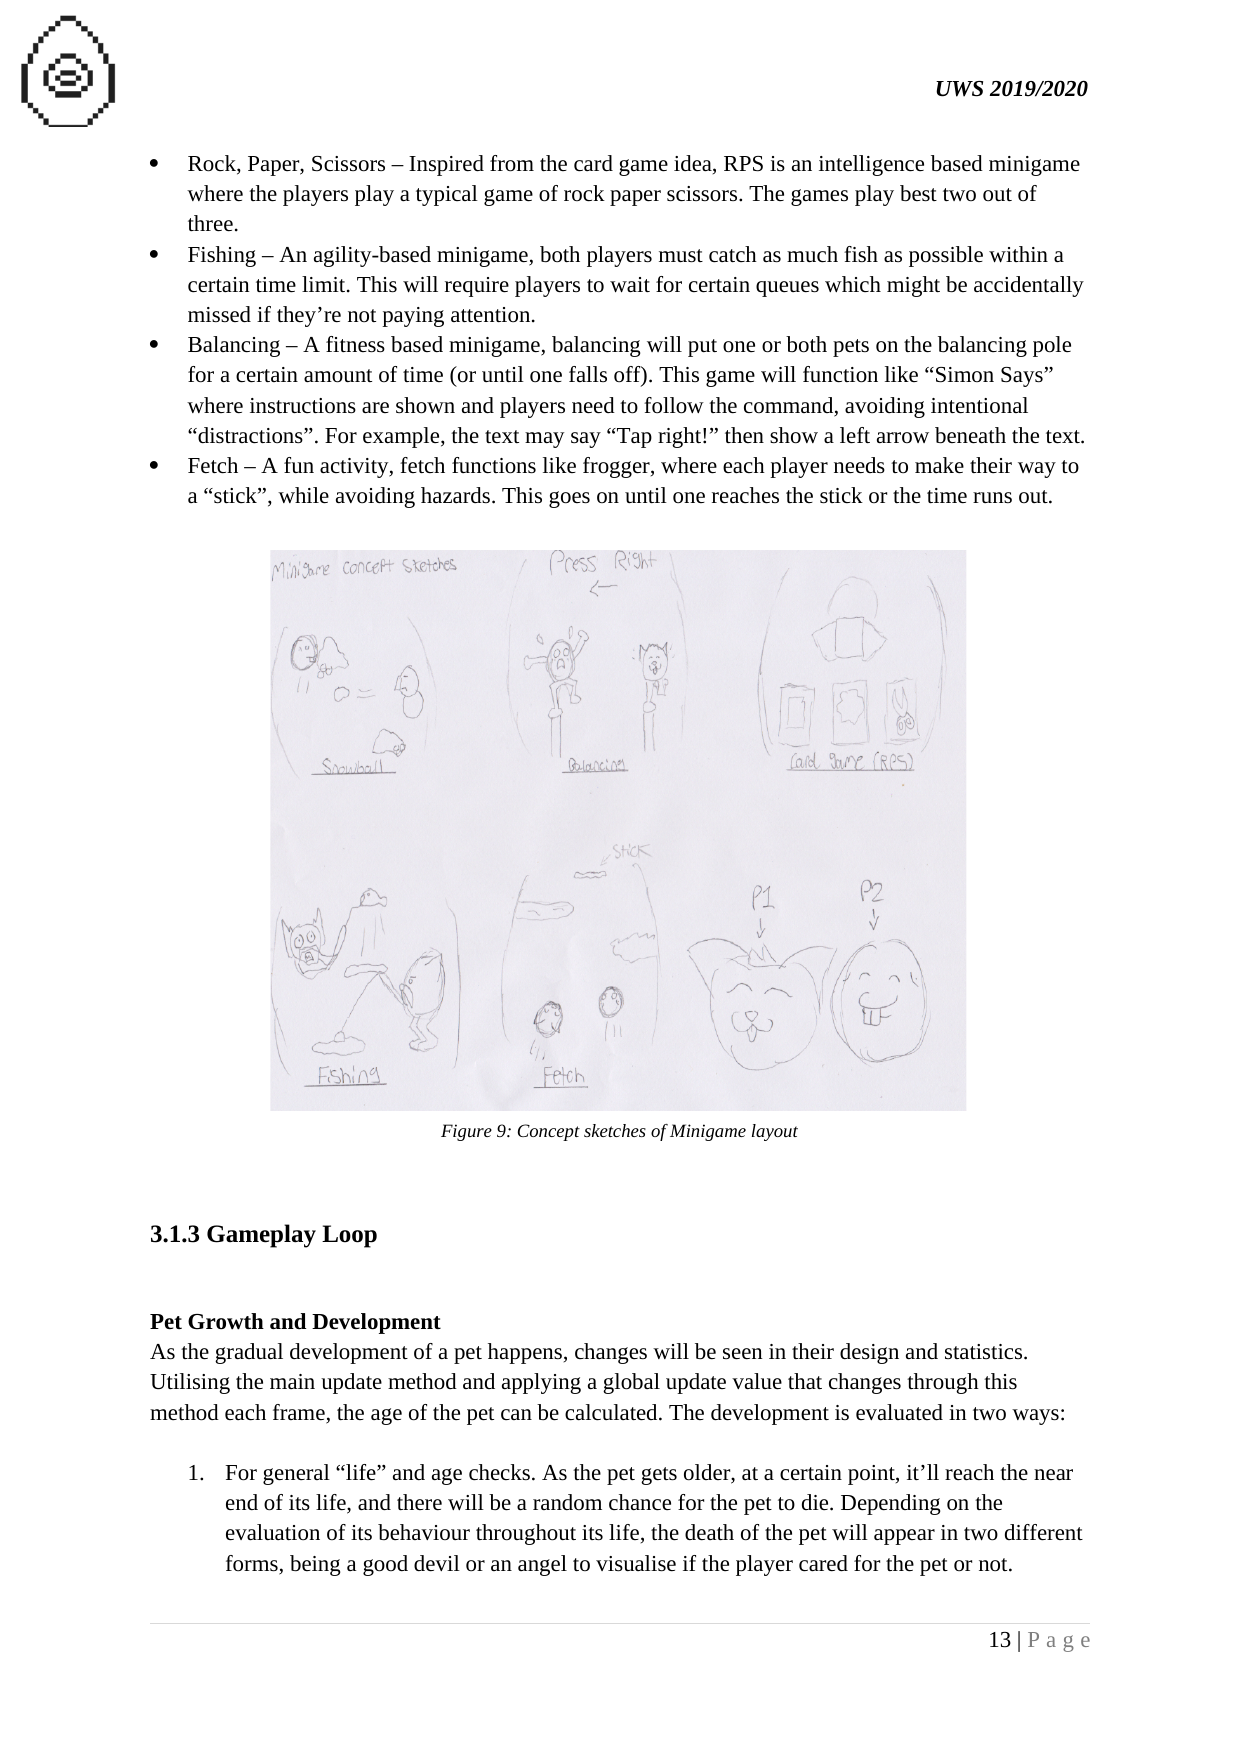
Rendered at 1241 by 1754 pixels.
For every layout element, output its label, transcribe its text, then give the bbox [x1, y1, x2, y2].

list For general “life” and age checks. As the pet gets older, at a certain point, it’ll reach the near end of its life, and there will be a random chance for the pet to die. Depending on the evaluation of its behaviour throughout its life, the death of the pet will appear in two different forms, being a good devil or an angel to visualise if the player cared for the pet or not. [187, 1459, 1090, 1576]
list Fetch – A fun activity, fetch functions like frogger, where each player needs to make their way to a “stick”, while avoiding hazards. This goes on until one reaches the stick or the time runs out. [150, 452, 1090, 509]
list Rock, Paper, Scissors – Inspired from the card game idea, RPS is an intelligence based minigame where the players play a typical game of rock paper scissors. The games play best two out of three. [150, 150, 1090, 237]
picture [269, 550, 967, 1110]
text As the gradual development of a pet happens, changes will be seen in their design and statistics. Utilising the main update method and applying a global update value that changes through this method each frame, the age of the pet can be calculated. The development is evaluated in two ways: [150, 1338, 1090, 1455]
list Fishing – An agility-based minigame, both players must catch as much fish as possible within a certain time limit. This will require players to wait for certain queues which might be accidentally missed if they’re not paying attention. [150, 241, 1090, 327]
list Balancing – A fitness based minigame, balancing will put one or both pets on the balancing pole for a certain amount of time (or until one falls off). This game will function like “Simon Says” where instructions are shown and players need to follow the command, avoiding intentional “distractions”. For example, the text may say “Tap right!” then show a left arrow beneath the text. [150, 331, 1090, 448]
text Pet Growth and Development [150, 1308, 1090, 1334]
subtitle 3.1.3 Gameplay Loop [150, 1219, 1090, 1295]
picture [2, 0, 128, 126]
